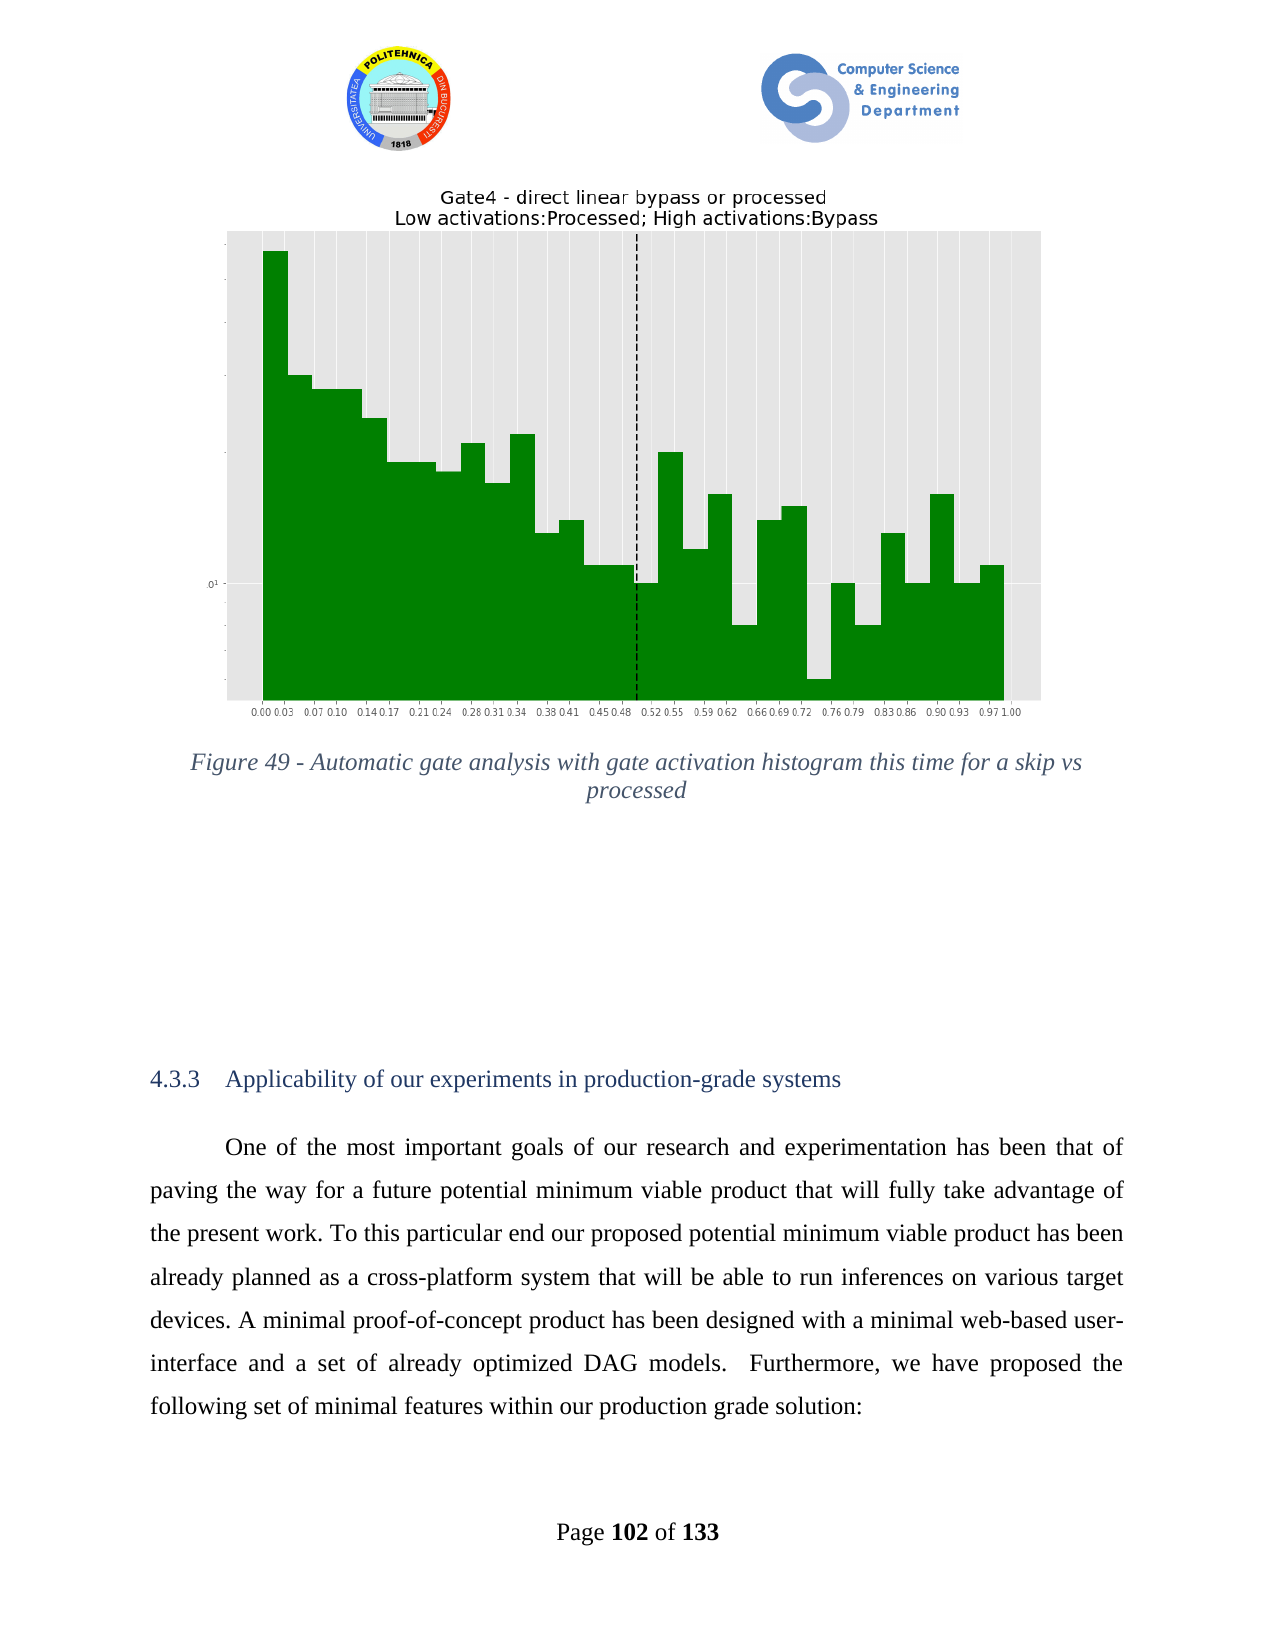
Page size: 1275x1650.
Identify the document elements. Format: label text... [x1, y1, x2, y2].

subtitle Applicability of our experiments in production-grade systems [150, 1064, 1125, 1093]
picture [206, 178, 1069, 733]
picture [346, 46, 451, 151]
text One of the most important goals of our research and experimentation has been that of paving the way for a future potential minimum viable product that will fully take advantage of the present work. To this particular end our proposed potential minimum viable product has been already planned as a cross-platform system that will be able to run inferences on various target devices. A minimal proof-of-concept product has been designed with a minimal web-based user-interface and a set of already optimized DAG models. Furthermore, we have proposed the following set of minimal features within our production grade solution: [150, 1132, 1125, 1420]
table_header Figure 49 - Automatic gate analysis with gate activation histogram this time for a skip vs processed [150, 179, 1125, 825]
picture [760, 53, 963, 144]
